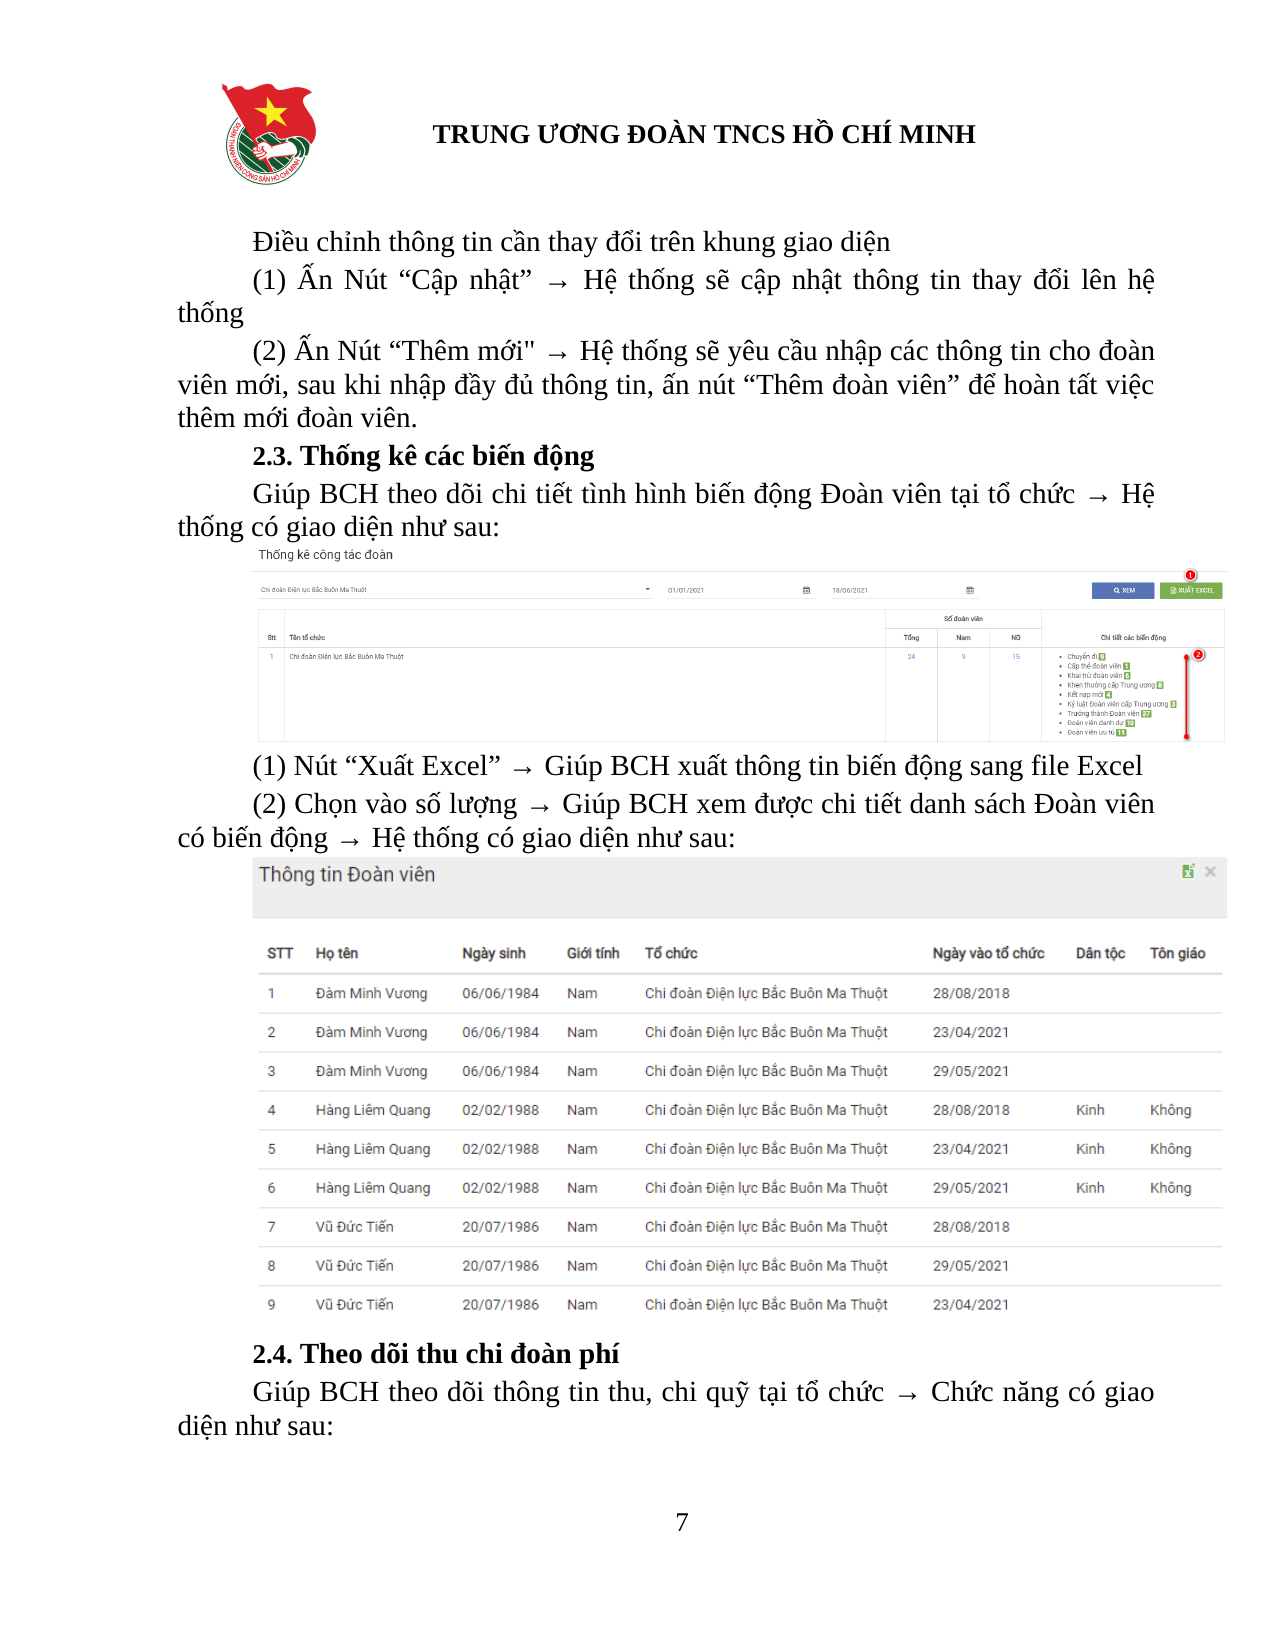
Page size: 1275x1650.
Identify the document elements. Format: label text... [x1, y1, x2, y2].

picture [252, 547, 1228, 745]
text (1) Ấn Nút “Cập nhật” → Hệ thống sẽ cập nhật thông tin thay đổi lên hệ thống [177, 262, 1157, 329]
text Giúp BCH theo dõi thông tin thu, chi quỹ tại tổ chức → Chức năng có giao diện như sau: [177, 1374, 1157, 1441]
text (2) Ấn Nút “Thêm mới" → Hệ thống sẽ yêu cầu nhập các thông tin cho đoàn viên mới, sau khi nhập đầy đủ thông tin, ấn nút “Thêm đoàn viên” để hoàn tất việc thêm mới đoàn viên. [177, 333, 1157, 434]
text Giúp BCH theo dõi chi tiết tình hình biến động Đoàn viên tại tổ chức → Hệ thống có giao diện như sau: [177, 476, 1157, 543]
picture [218, 81, 320, 187]
subtitle Theo dõi thu chi đoàn phí [177, 1336, 1157, 1370]
picture [252, 857, 1228, 1333]
text (1) Nút “Xuất Excel” → Giúp BCH xuất thông tin biến động sang file Excel [177, 748, 1157, 782]
text (2) Chọn vào số lượng → Giúp BCH xem được chi tiết danh sách Đoàn viên có biến động → Hệ thống có giao diện như sau: [177, 786, 1157, 853]
subtitle Thống kê các biến động [177, 438, 1157, 472]
text Điều chỉnh thông tin cần thay đổi trên khung giao diện [177, 224, 1157, 258]
